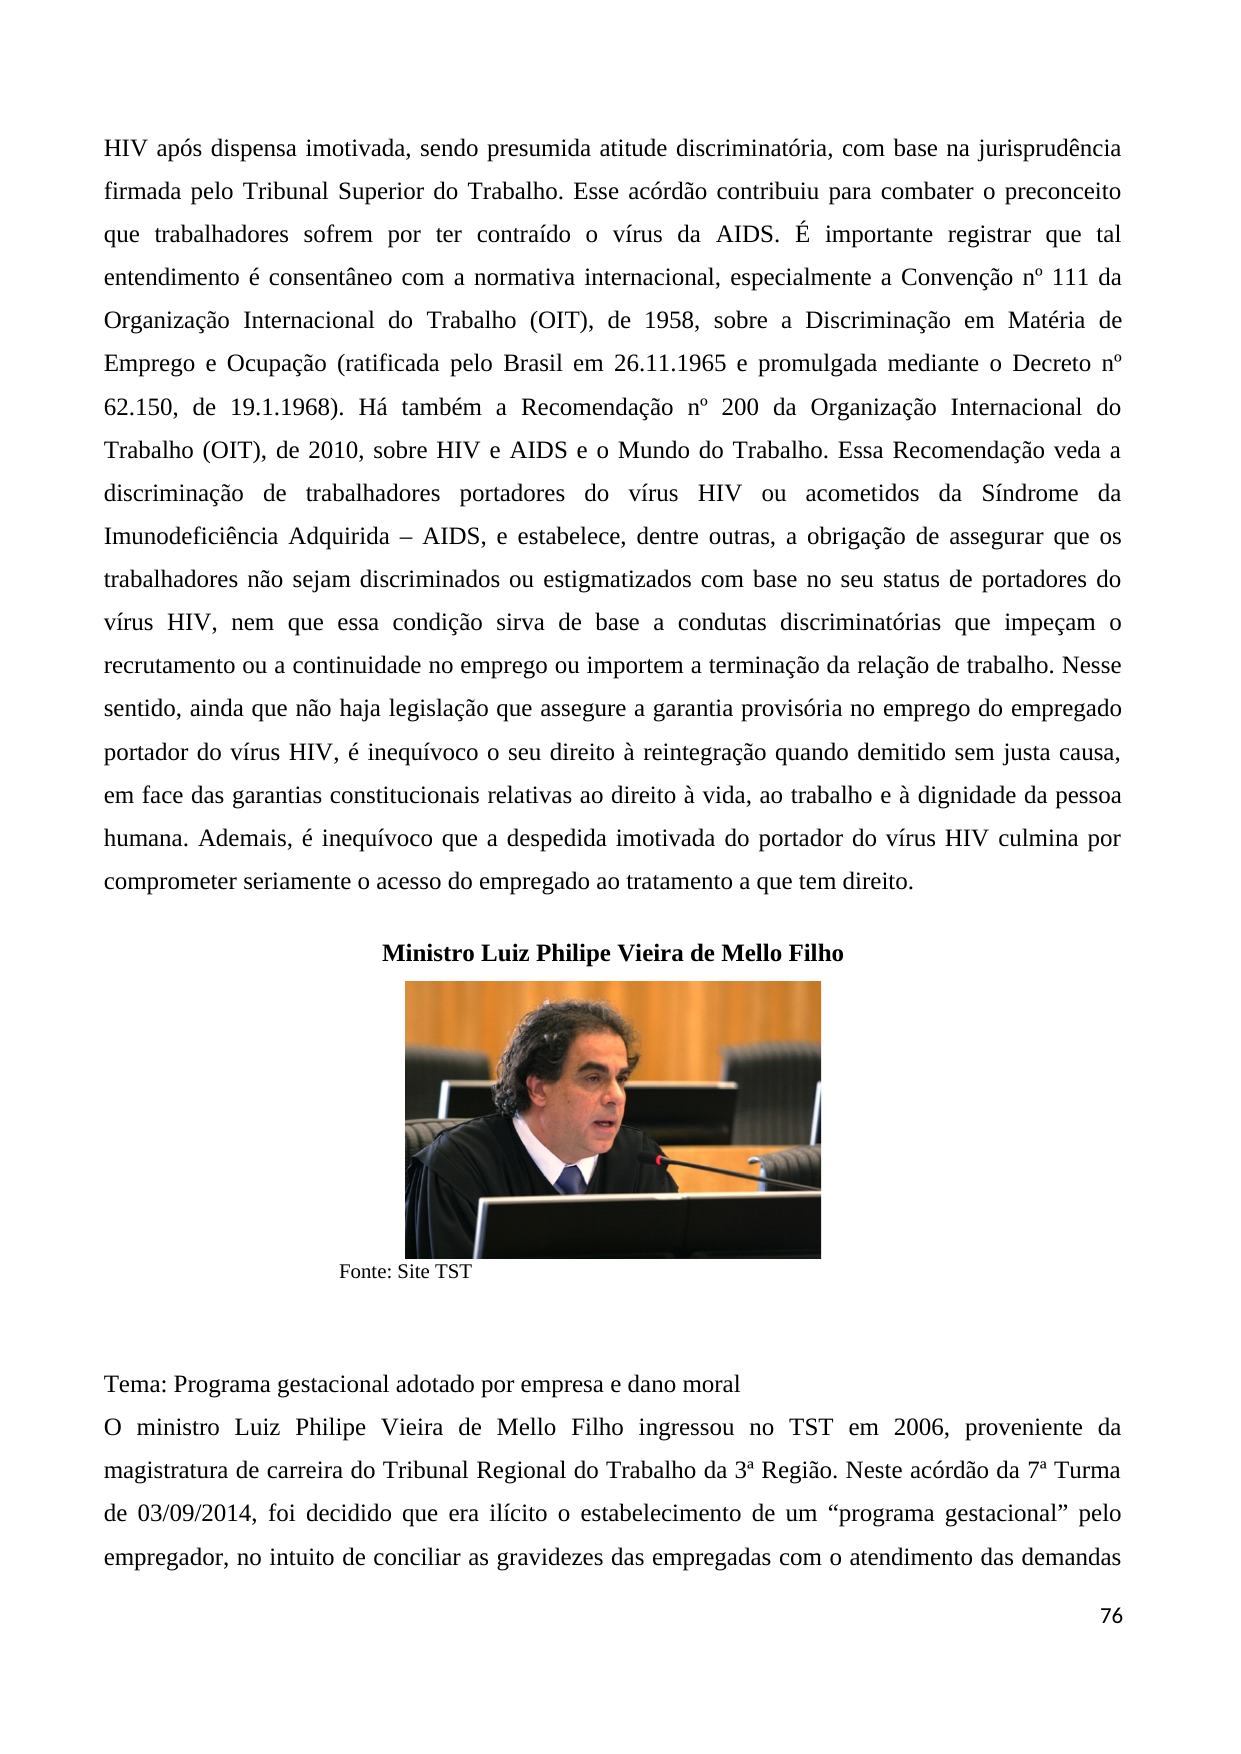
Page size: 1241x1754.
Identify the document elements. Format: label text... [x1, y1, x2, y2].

text Fonte: Site TST [103, 1259, 1123, 1283]
picture [405, 981, 822, 1259]
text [103, 133, 1123, 895]
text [103, 1412, 1123, 1570]
text Ministro Luiz Philipe Vieira de Mello Filho [103, 938, 1123, 967]
text Tema: Programa gestacional adotado por empresa e dano moral [103, 1369, 1123, 1398]
